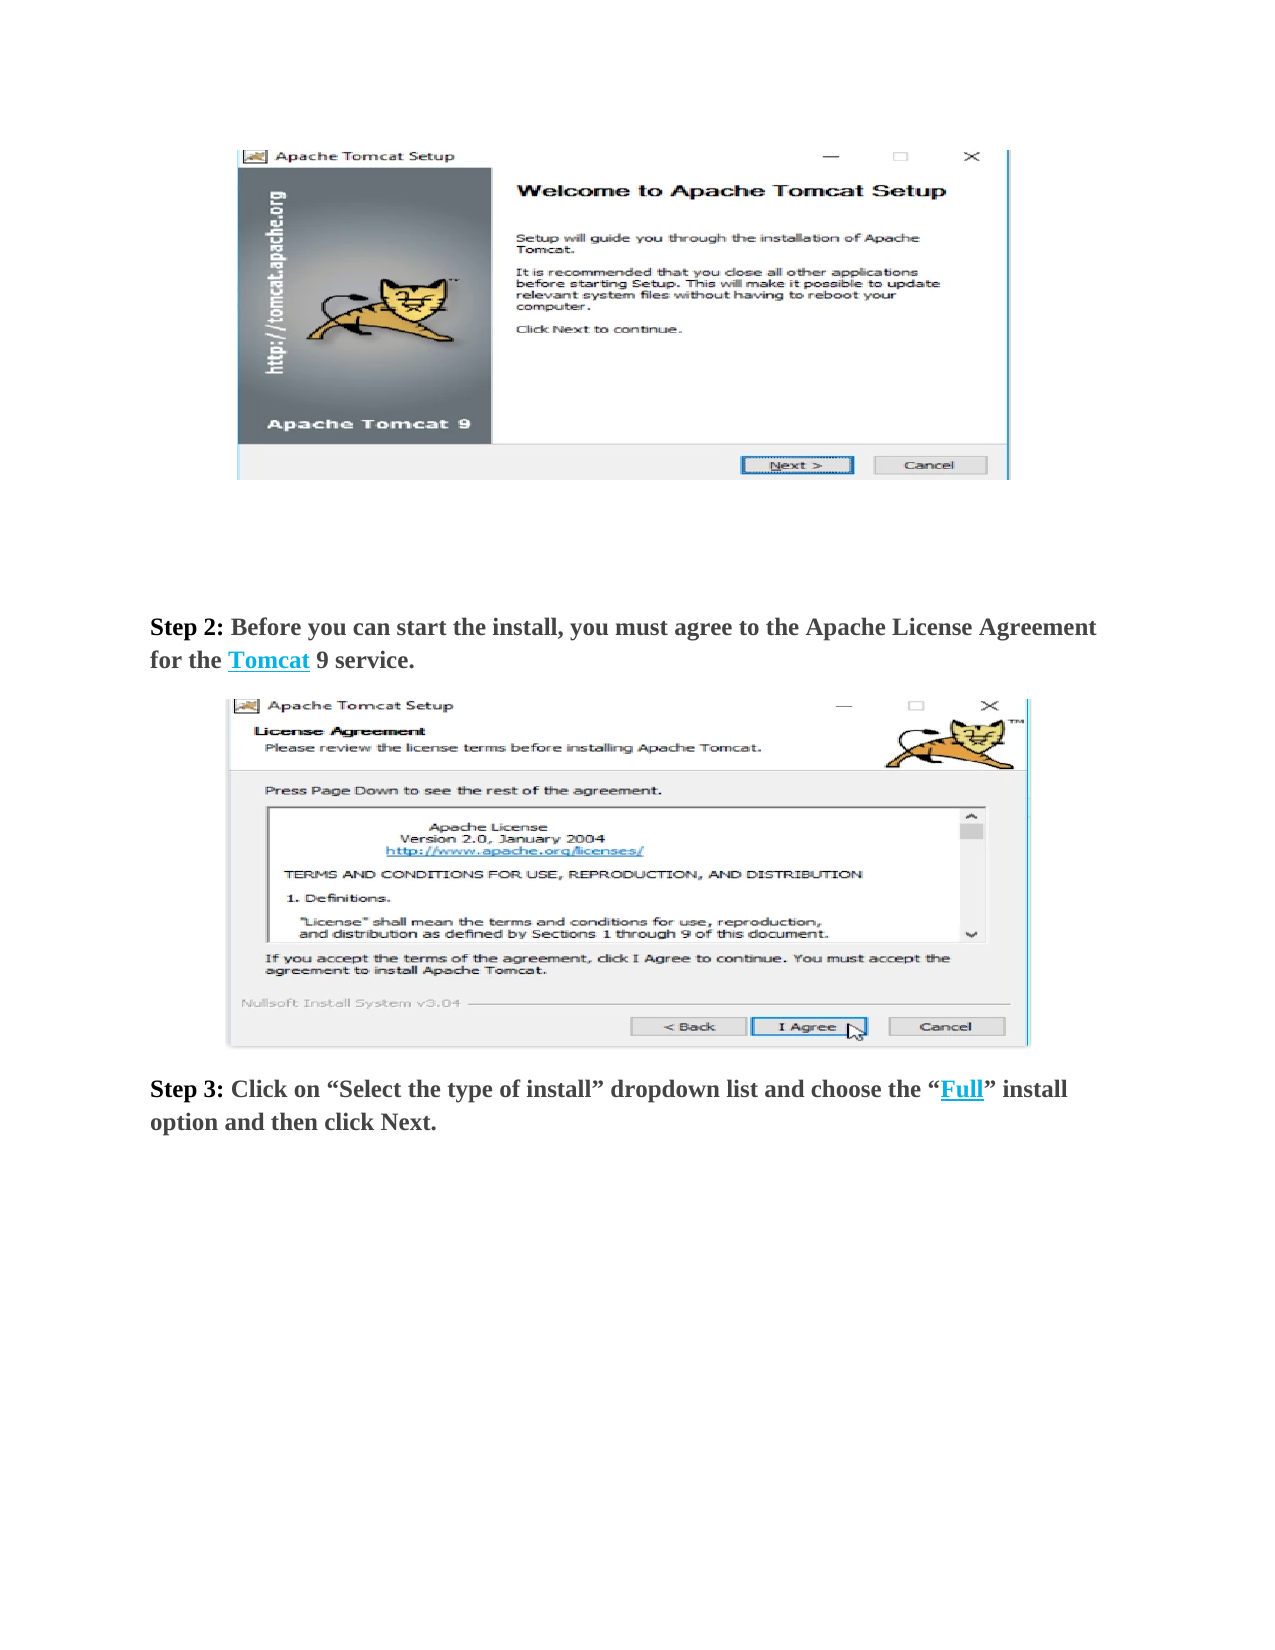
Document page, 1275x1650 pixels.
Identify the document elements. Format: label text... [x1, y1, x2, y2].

text Step 3: Click on “Select the type of install” dropdown list and choose the “Full” install option and then click Next. [150, 1074, 1125, 1136]
picture [225, 699, 1032, 1050]
text Step 2: Before you can start the install, you must agree to the Apache License Agreement for the Tomcat 9 service. [150, 612, 1125, 674]
picture [237, 150, 1011, 480]
